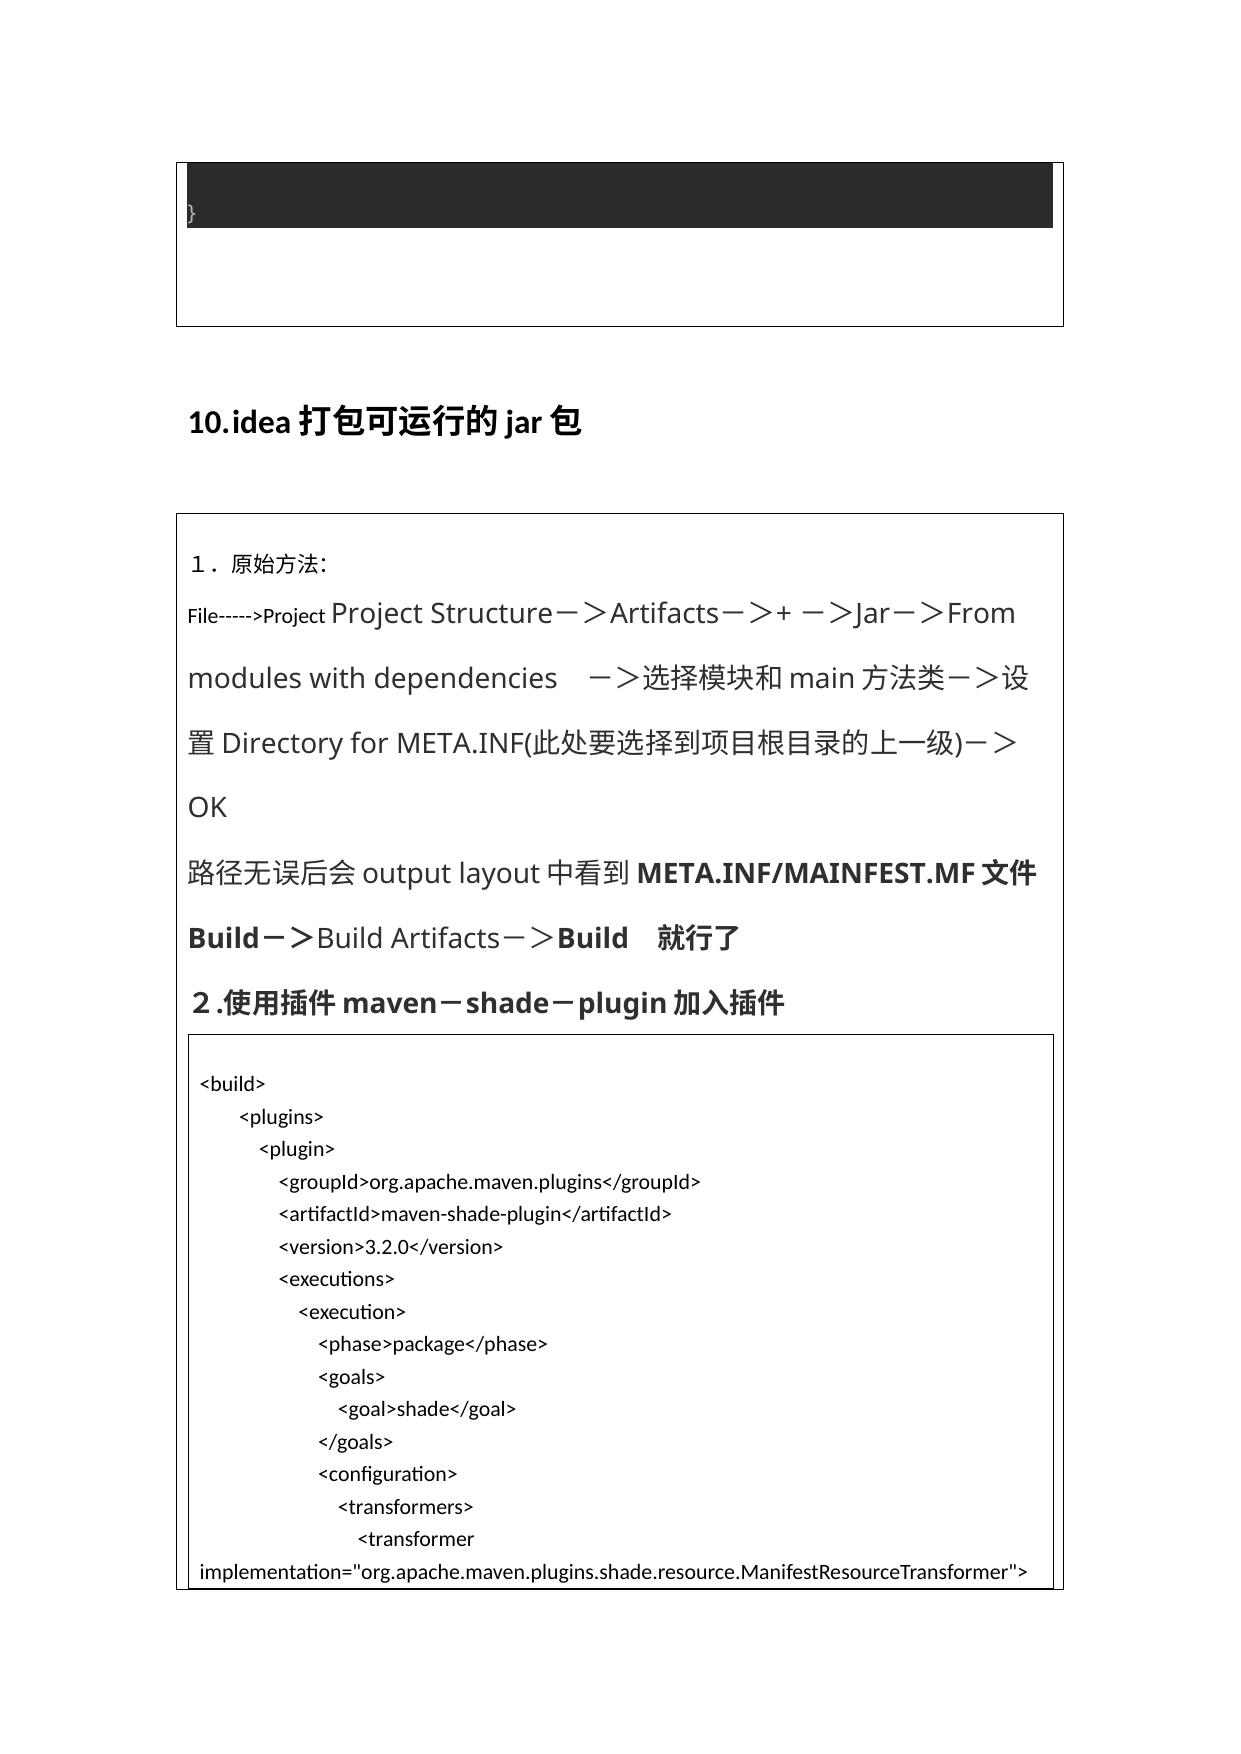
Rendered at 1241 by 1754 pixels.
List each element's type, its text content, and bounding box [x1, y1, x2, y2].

subtitle idea 打包可运行的jar包 [187, 386, 1053, 451]
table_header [177, 514, 1063, 1588]
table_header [177, 163, 1063, 326]
